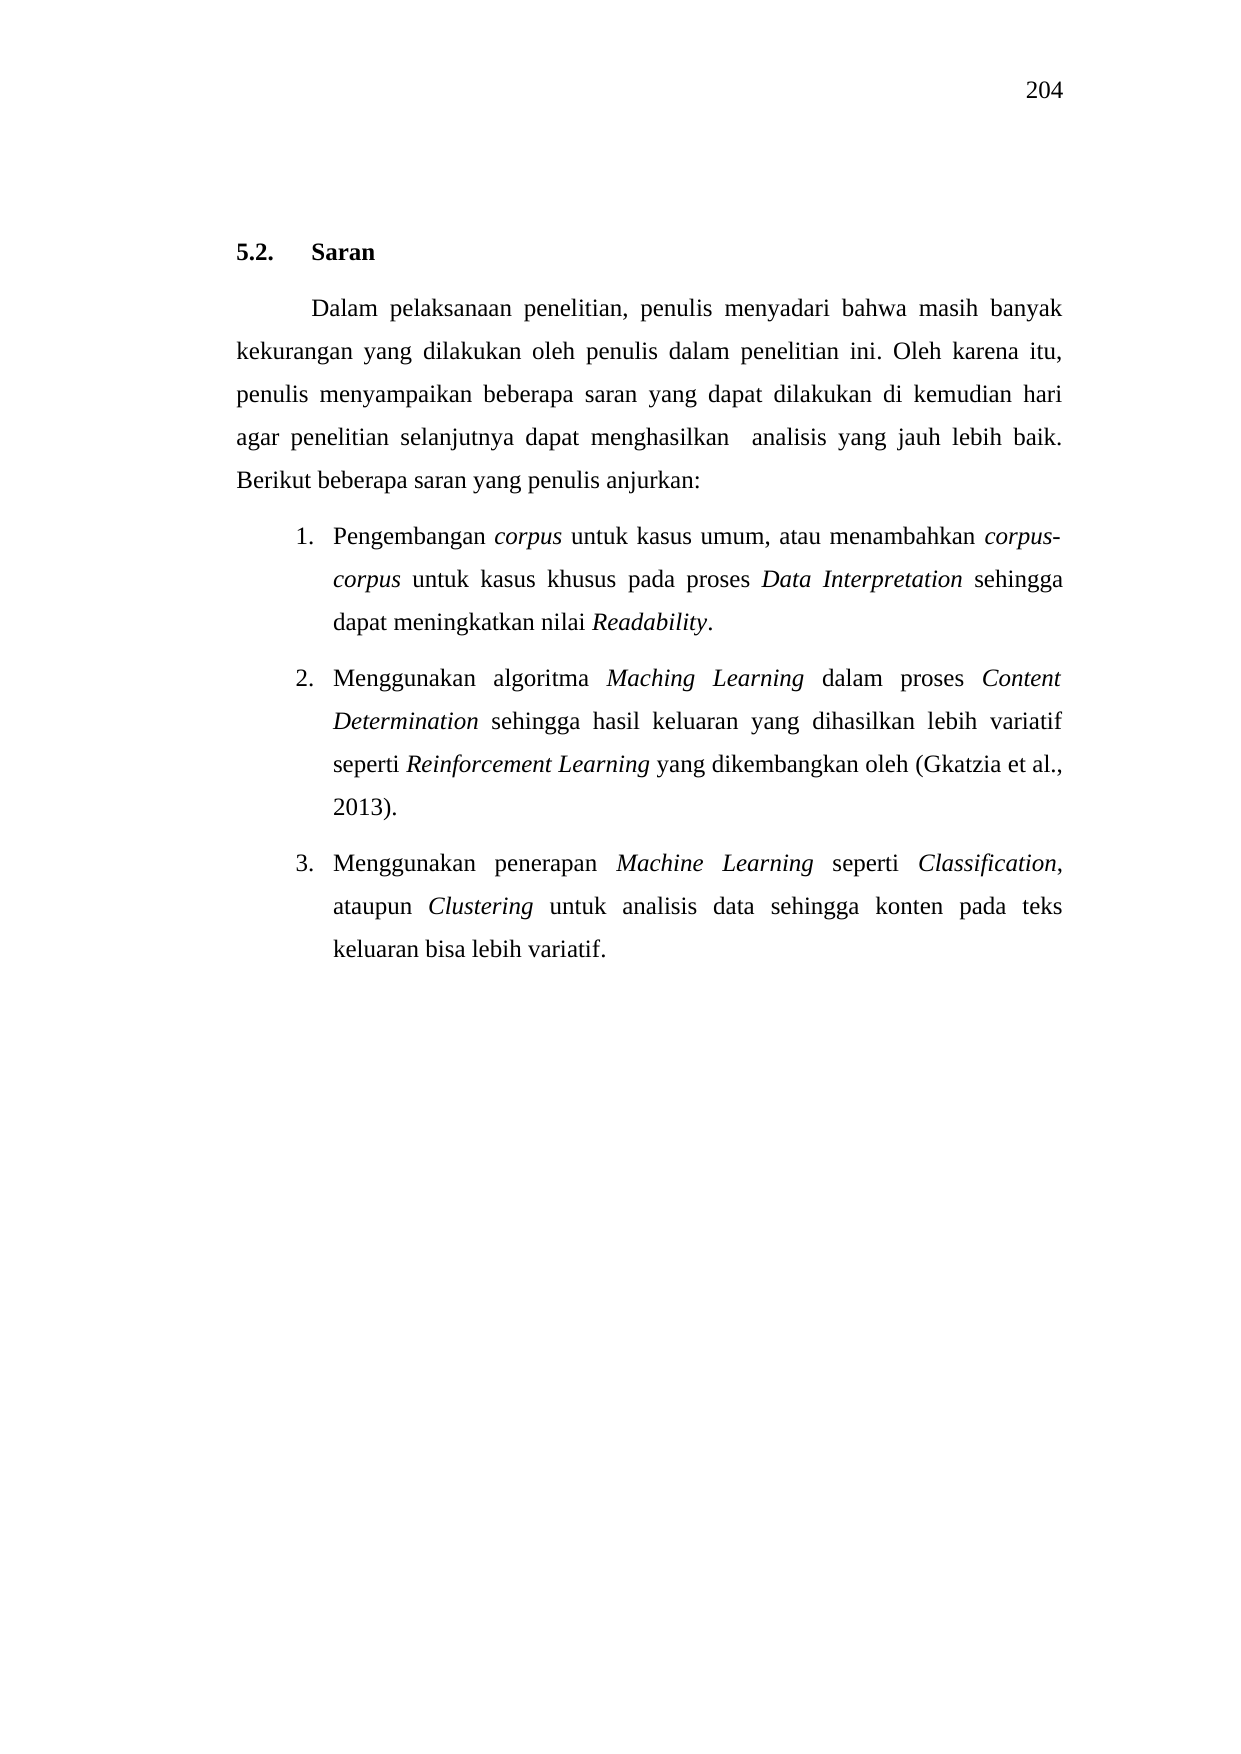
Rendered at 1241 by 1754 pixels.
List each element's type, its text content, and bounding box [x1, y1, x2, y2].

list Menggunakan penerapan Machine Learning seperti Classification, ataupun Clustering untuk analisis data sehingga konten pada teks keluaran bisa lebih variatif. [295, 848, 1063, 963]
subtitle Saran [236, 237, 1063, 266]
list Pengembangan corpus untuk kasus umum, atau menambahkan corpus-corpus untuk kasus khusus pada proses Data Interpretation sehingga dapat meningkatkan nilai Readability. [295, 521, 1063, 636]
list Menggunakan algoritma Maching Learning dalam proses Content Determination sehingga hasil keluaran yang dihasilkan lebih variatif seperti Reinforcement Learning yang dikembangkan oleh (Gkatzia et al., 2013). [295, 663, 1063, 821]
text Dalam pelaksanaan penelitian, penulis menyadari bahwa masih banyak kekurangan yang dilakukan oleh penulis dalam penelitian ini. Oleh karena itu, penulis menyampaikan beberapa saran yang dapat dilakukan di kemudian hari agar penelitian selanjutnya dapat menghasilkan analisis yang jauh lebih baik. Berikut beberapa saran yang penulis anjurkan: [236, 293, 1063, 494]
